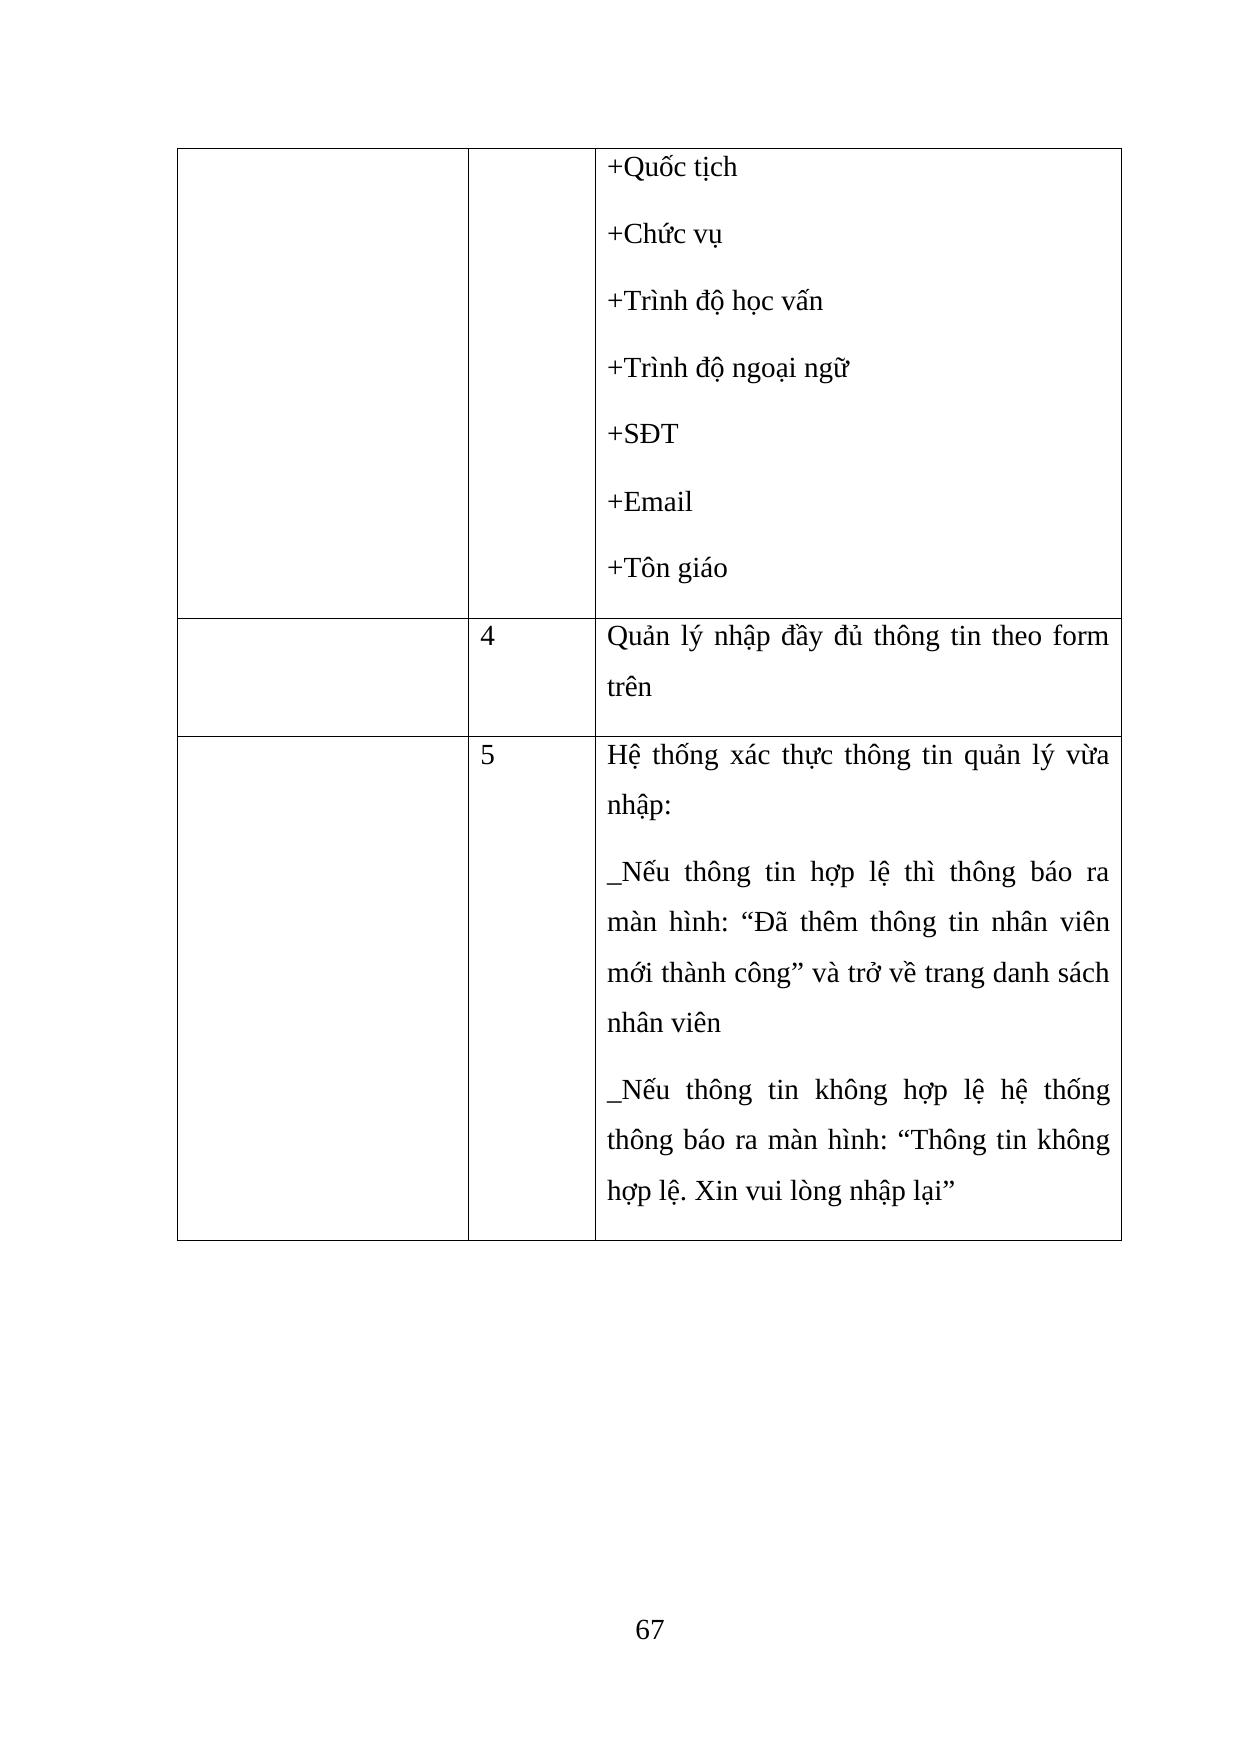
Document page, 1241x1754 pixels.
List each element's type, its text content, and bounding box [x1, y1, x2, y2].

table_cell 5 [469, 737, 595, 1239]
table_cell Quản lý nhập đầy đủ thông tin theo form trên [596, 619, 1121, 736]
table_cell 3 [469, 149, 595, 617]
table_cell [178, 619, 468, 736]
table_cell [596, 149, 1121, 617]
table_cell Hệ thống xác thực thông tin quản lý vừa nhập: _Nếu thông tin hợp lệ thì thông báo ra màn hình: “Đã thêm thông tin nhân viên mới thành công” và trở về trang danh sách nhân viên _Nếu thông tin không hợp lệ hệ thống thông báo ra màn hình: “Thông tin không hợp lệ. Xin vui lòng nhập lại” [596, 737, 1121, 1239]
table_cell 4 [469, 619, 595, 736]
table_cell [178, 737, 468, 1239]
table_cell [178, 149, 468, 617]
